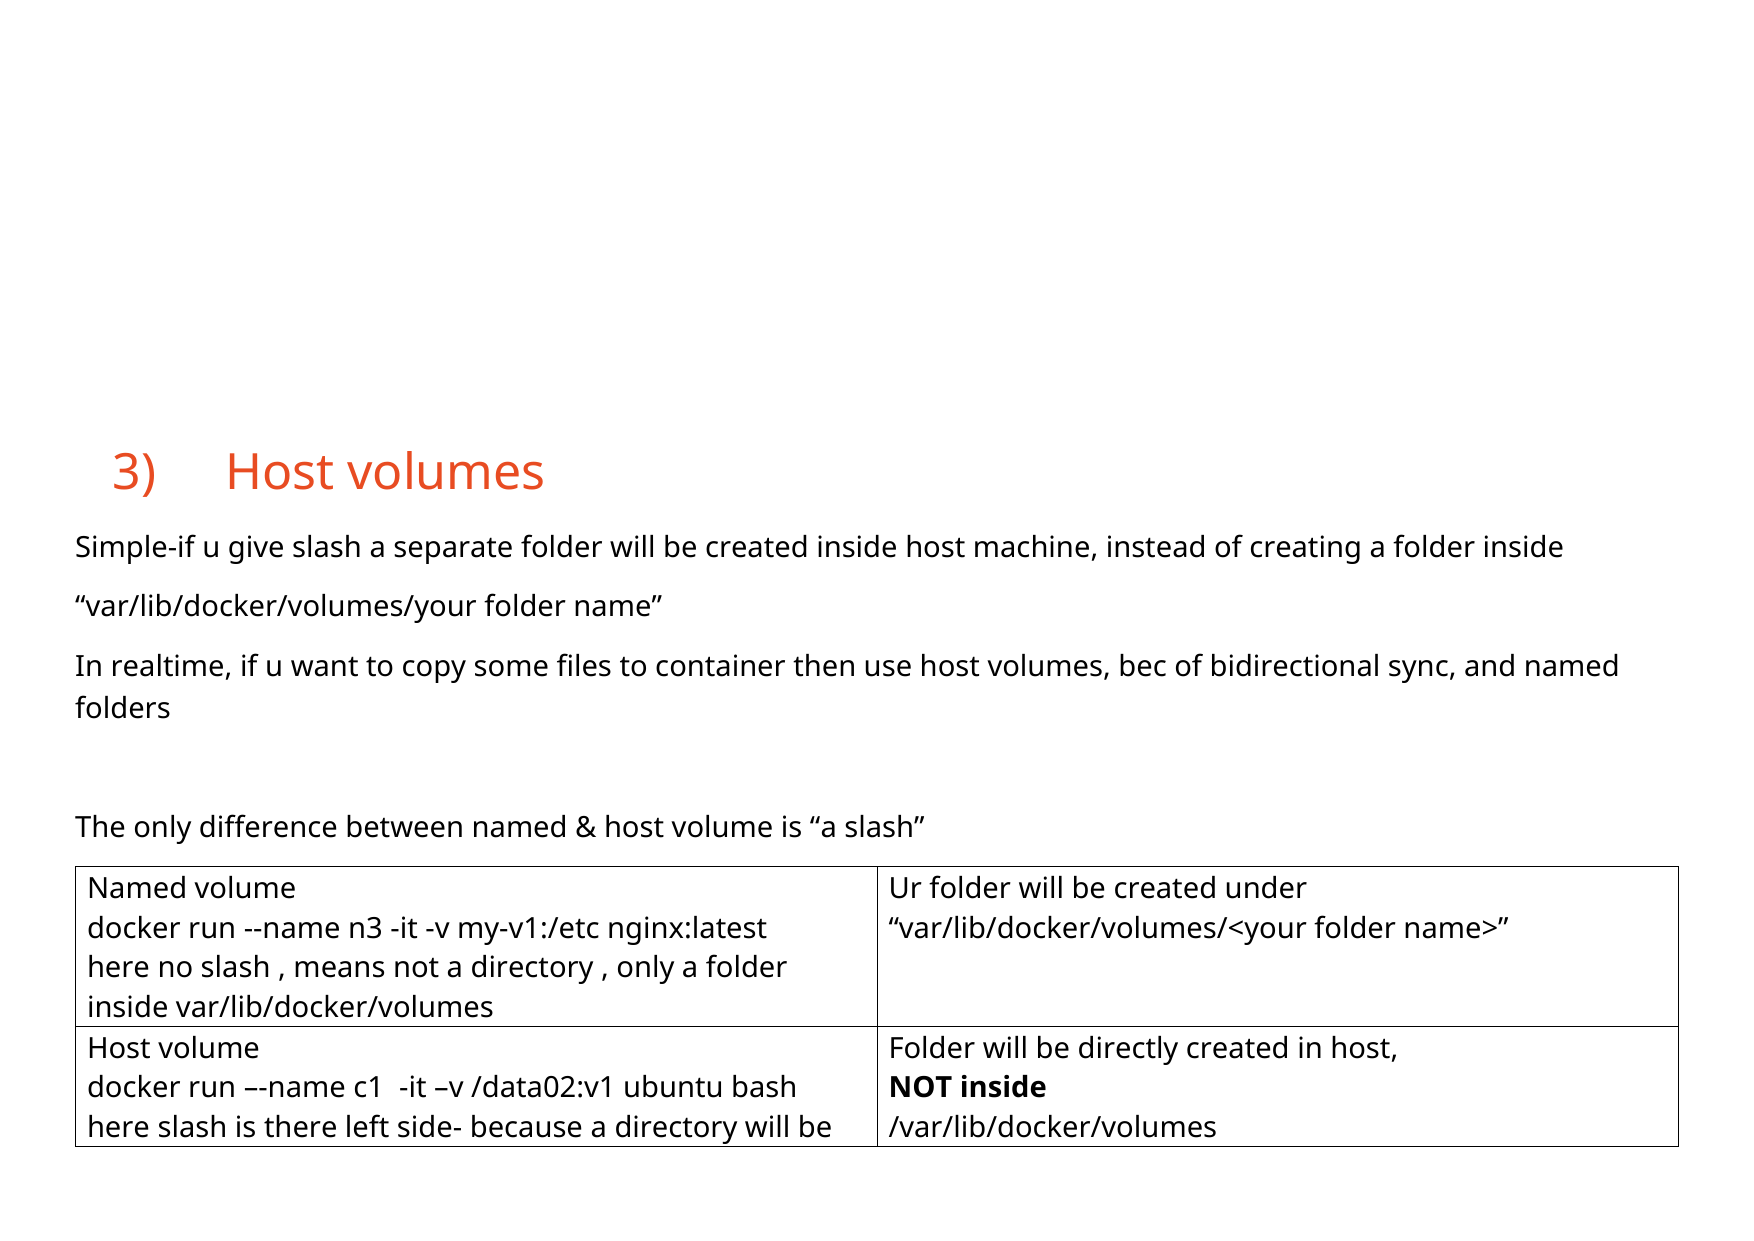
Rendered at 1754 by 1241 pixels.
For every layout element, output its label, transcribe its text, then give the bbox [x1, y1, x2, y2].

list Host volumes [112, 436, 1679, 504]
text In realtime, if u want to copy some files to container then use host volumes, bec of bidirectional sync, and named folders [75, 645, 1679, 727]
text The only difference between named & host volume is “a slash” [75, 807, 1679, 846]
table_header Ur folder will be created under “var/lib/docker/volumes/<your folder name>” [878, 867, 1678, 1026]
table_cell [76, 1027, 877, 1146]
text “var/lib/docker/volumes/your folder name” [75, 586, 1679, 625]
text Simple-if u give slash a separate folder will be created inside host machine, instead of creating a folder inside [75, 526, 1679, 566]
table_header Named volume docker run --name n3 -it -v my-v1:/etc nginx:latest here no slash , means not a directory , only a folder inside var/lib/docker/volumes [76, 867, 877, 1026]
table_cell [878, 1027, 1678, 1146]
